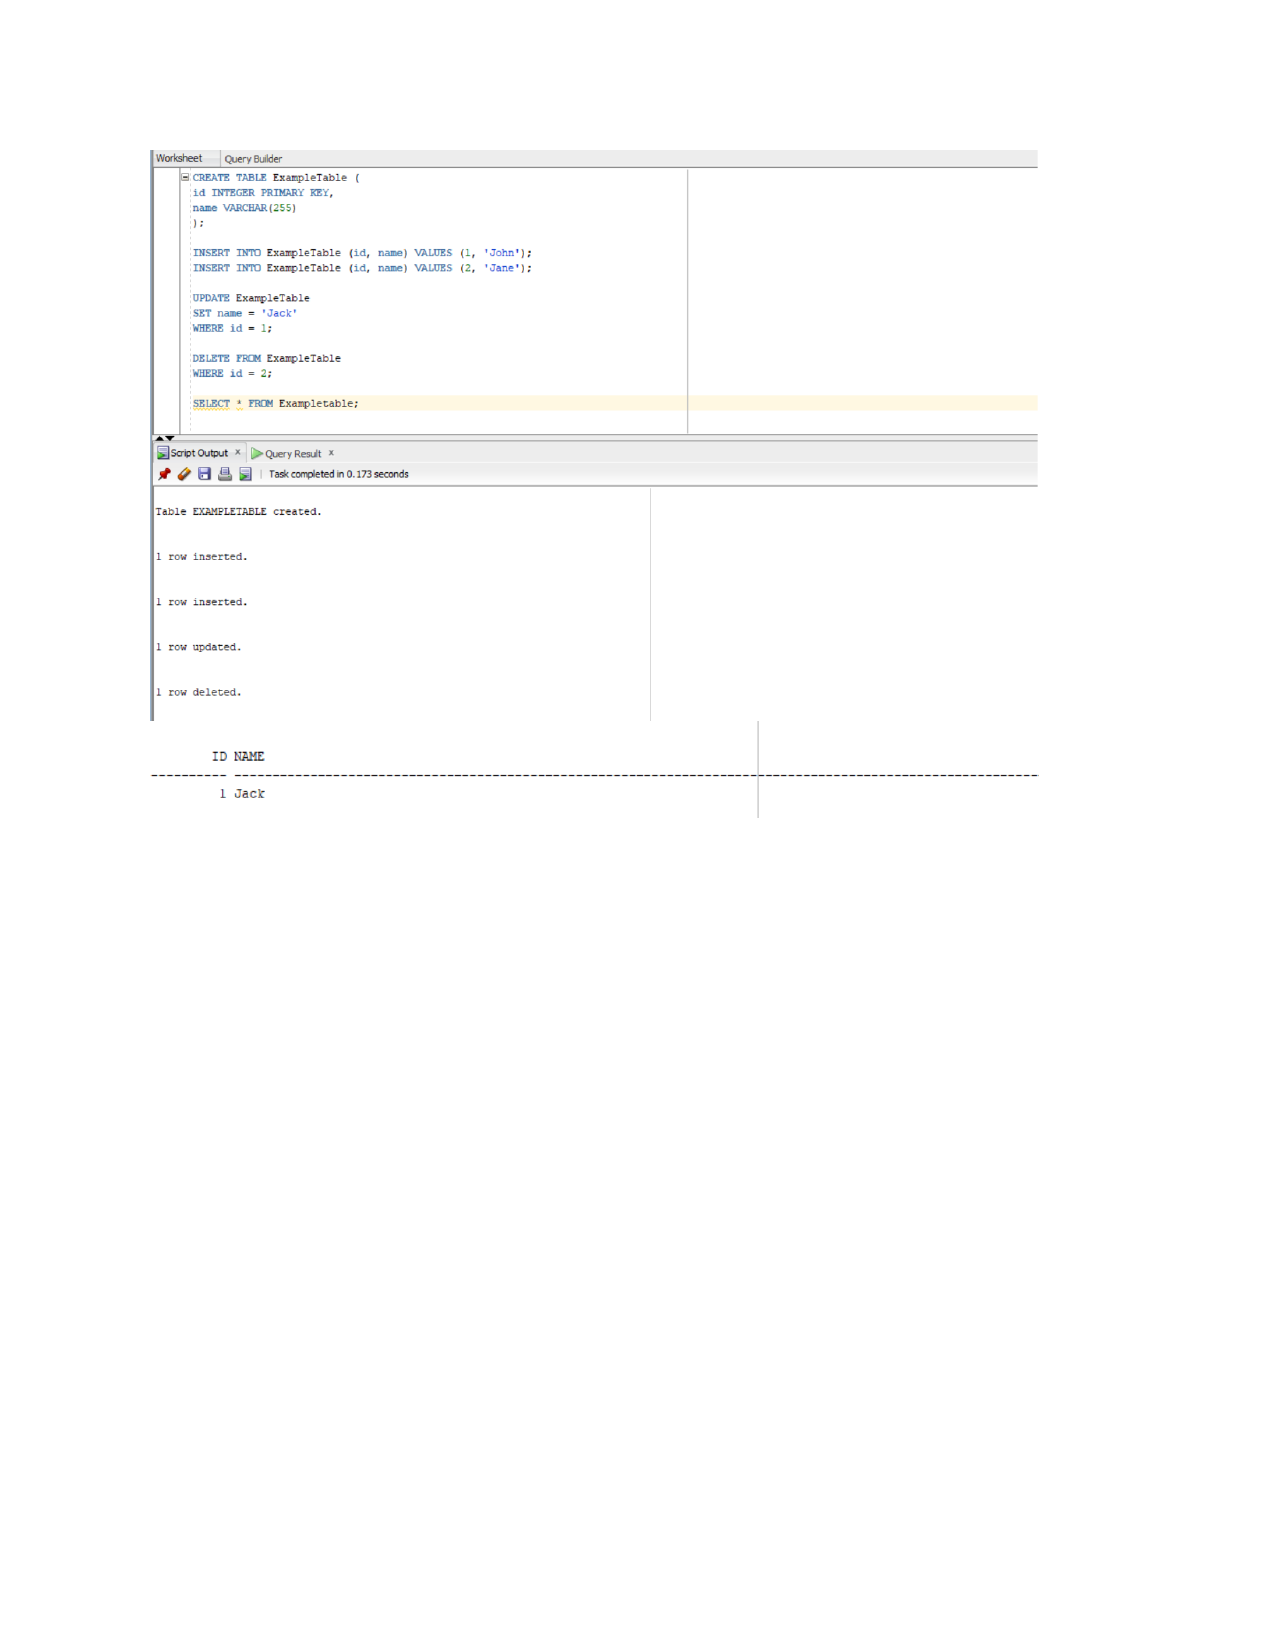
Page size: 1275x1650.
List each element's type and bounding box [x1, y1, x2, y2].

picture [150, 150, 1039, 818]
